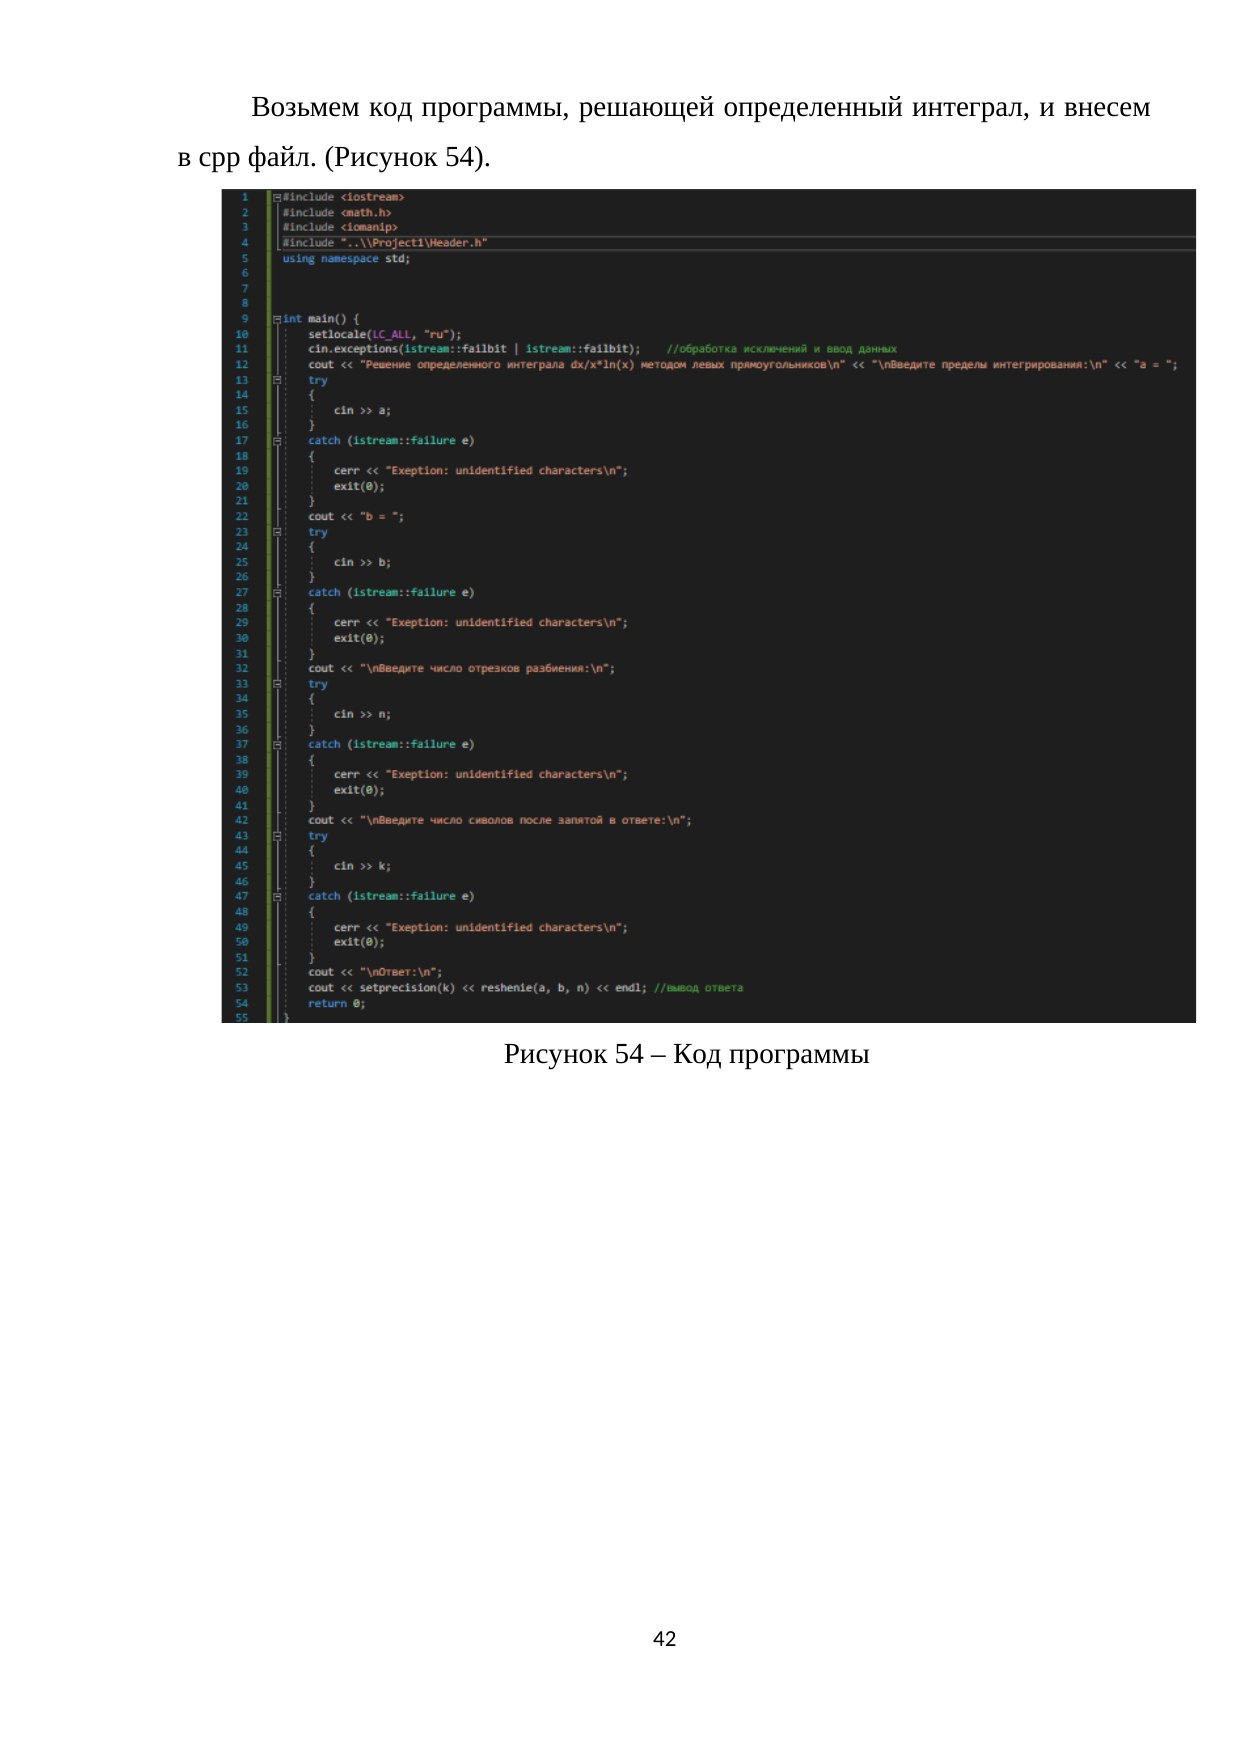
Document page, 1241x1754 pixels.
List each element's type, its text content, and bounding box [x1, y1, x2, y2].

picture [221, 189, 1197, 1023]
text Рисунок 54 – Код программы [177, 1036, 1152, 1070]
text Возьмем код программы, решающей определенный интеграл, и внесем в cpp файл. (Рисунок 54). [177, 89, 1152, 172]
